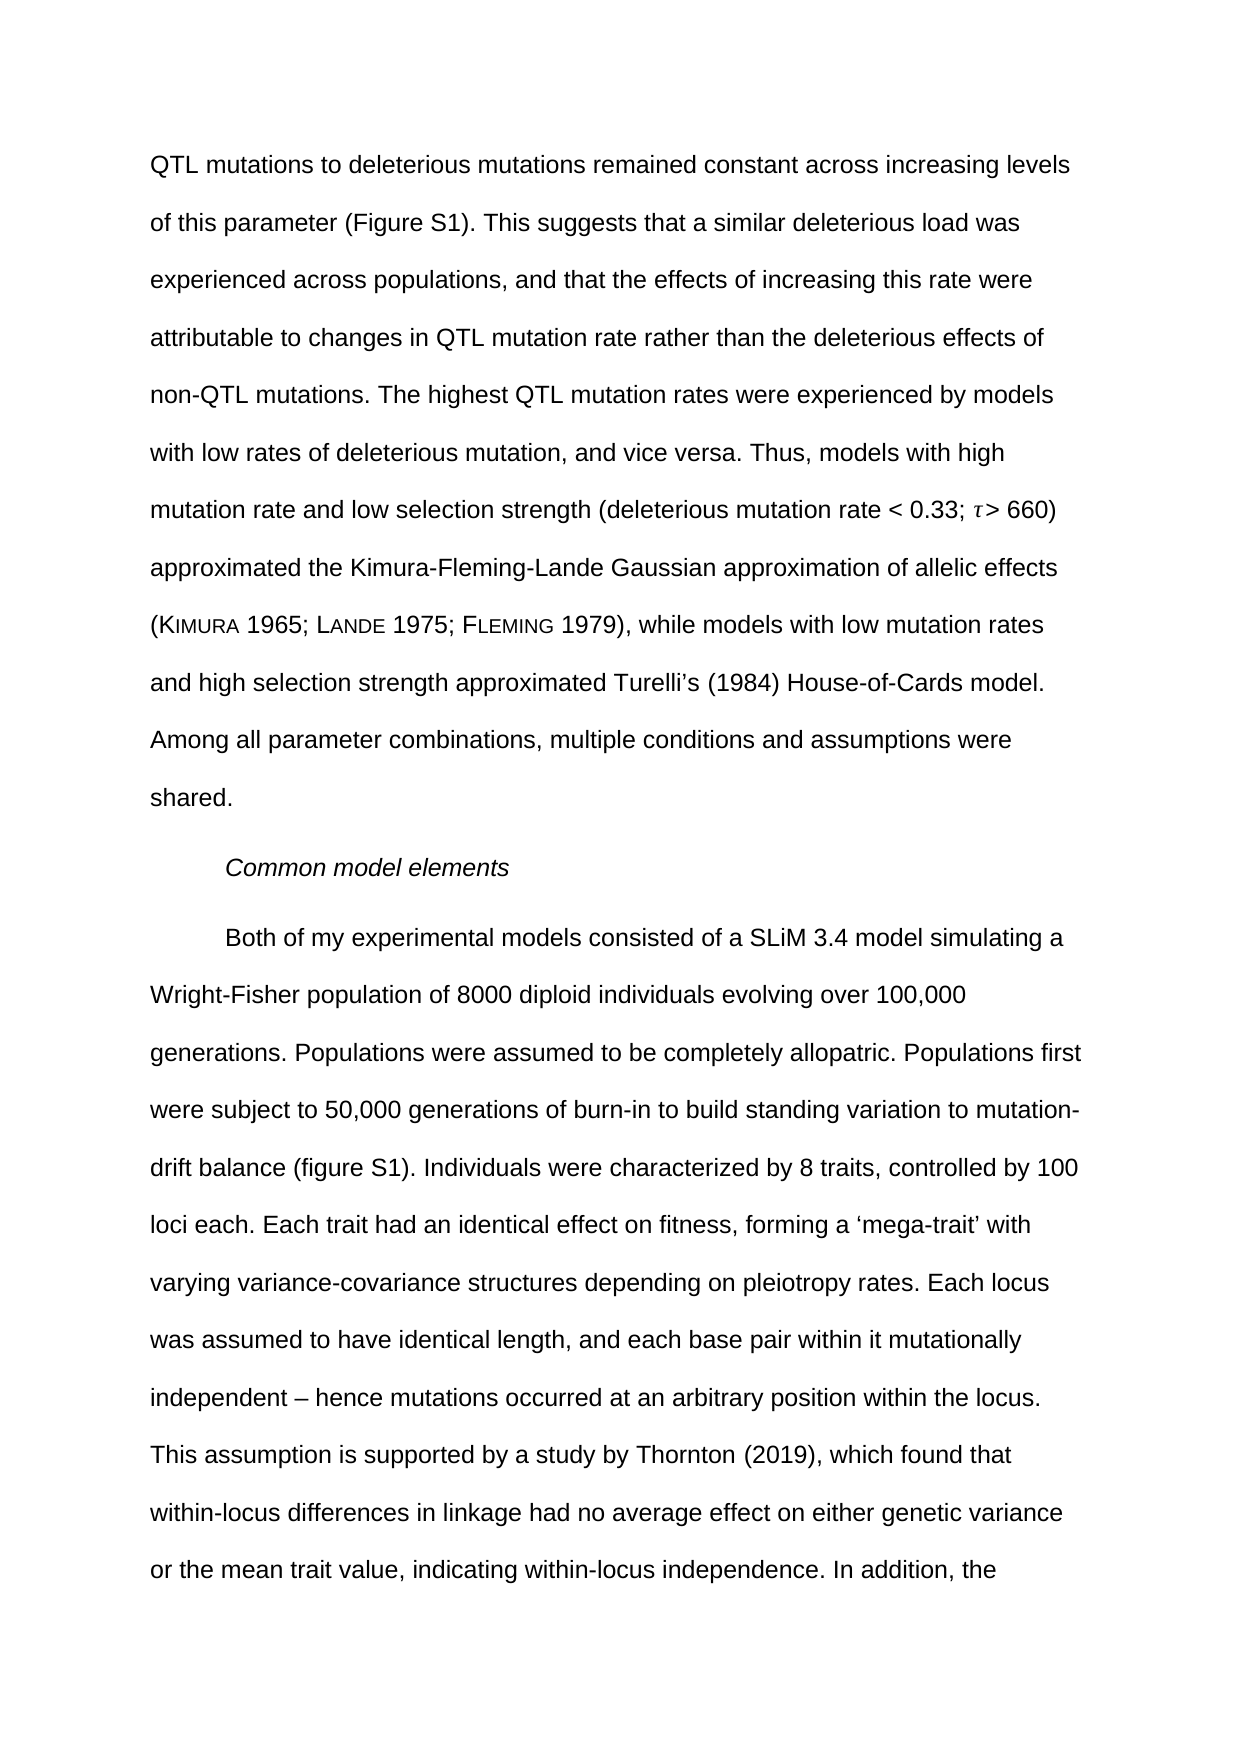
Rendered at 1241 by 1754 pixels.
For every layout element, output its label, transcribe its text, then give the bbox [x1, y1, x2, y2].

subtitle Common model elements [150, 852, 1090, 881]
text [150, 150, 1090, 811]
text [150, 922, 1090, 1584]
